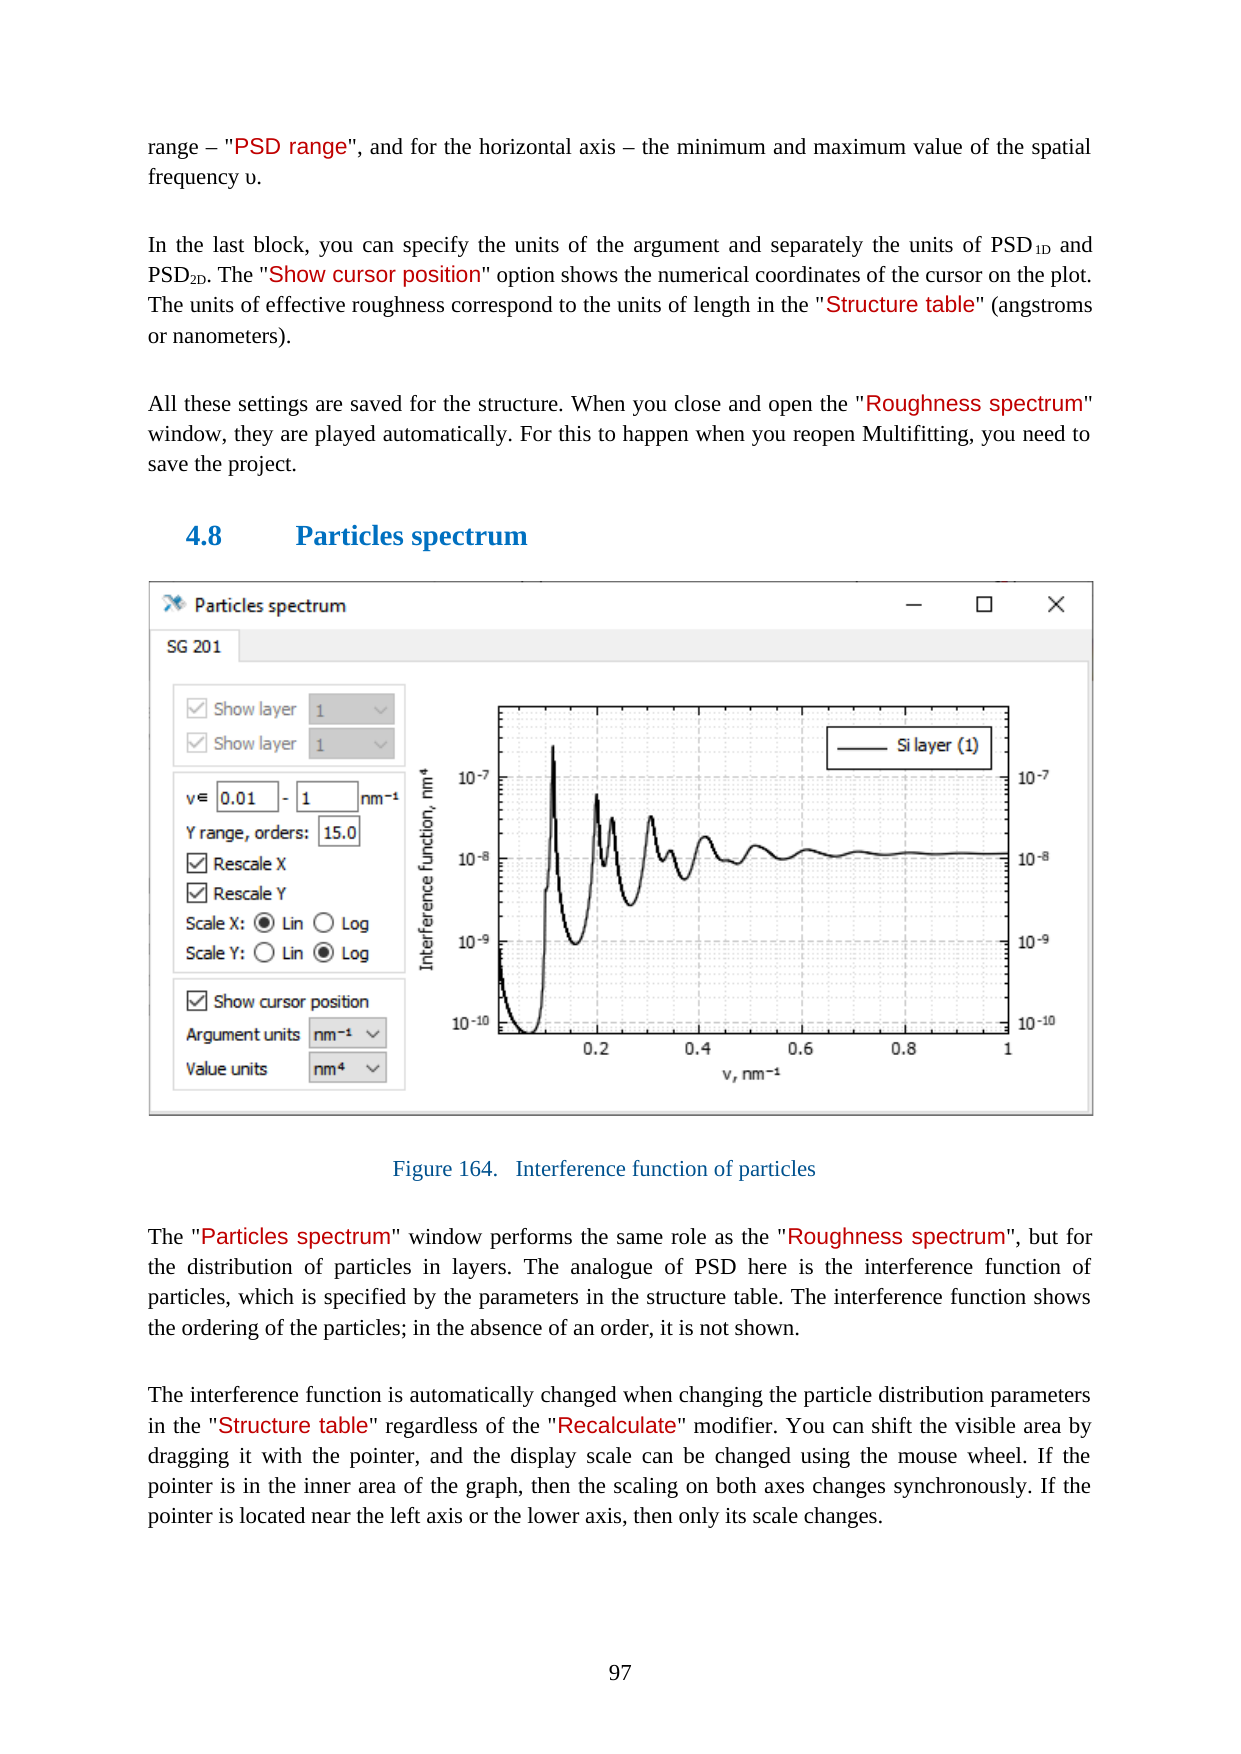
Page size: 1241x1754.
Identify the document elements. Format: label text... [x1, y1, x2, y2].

subtitle Particles spectrum [155, 518, 1093, 551]
list Interference function of particles [178, 1116, 1093, 1182]
text In the last block, you can specify the units of the argument and separately the units of PSD1D and PSD2D. The "Show cursor position" option shows the numerical coordinates of the cursor on the plot. The units of effective roughness correspond to the units of length in the "Structure table" (angstroms or nanometers). [148, 231, 1093, 348]
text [148, 133, 1093, 189]
text All these settings are saved for the structure. When you close and open the "Roughness spectrum" window, they are played automatically. For this to happen when you reopen Multifitting, you need to save the project. [148, 389, 1093, 476]
picture [148, 581, 1094, 1116]
text The interference function is automatically changed when changing the particle distribution parameters in the "Structure table" regardless of the "Recalculate" modifier. You can shift the visible area by dragging it with the pointer, and the display scale can be changed using the mouse wheel. If the pointer is in the inner area of the graph, then the scaling on both axes changes synchronously. If the pointer is located near the left axis or the lower axis, then only its scale changes. [148, 1381, 1093, 1529]
text The "Particles spectrum" window performs the same role as the "Roughness spectrum", but for the distribution of particles in layers. The analogue of PSD here is the interference function of particles, which is specified by the parameters in the structure table. The interference function shows the ordering of the particles; in the absence of an order, it is not shown. [148, 1223, 1093, 1340]
